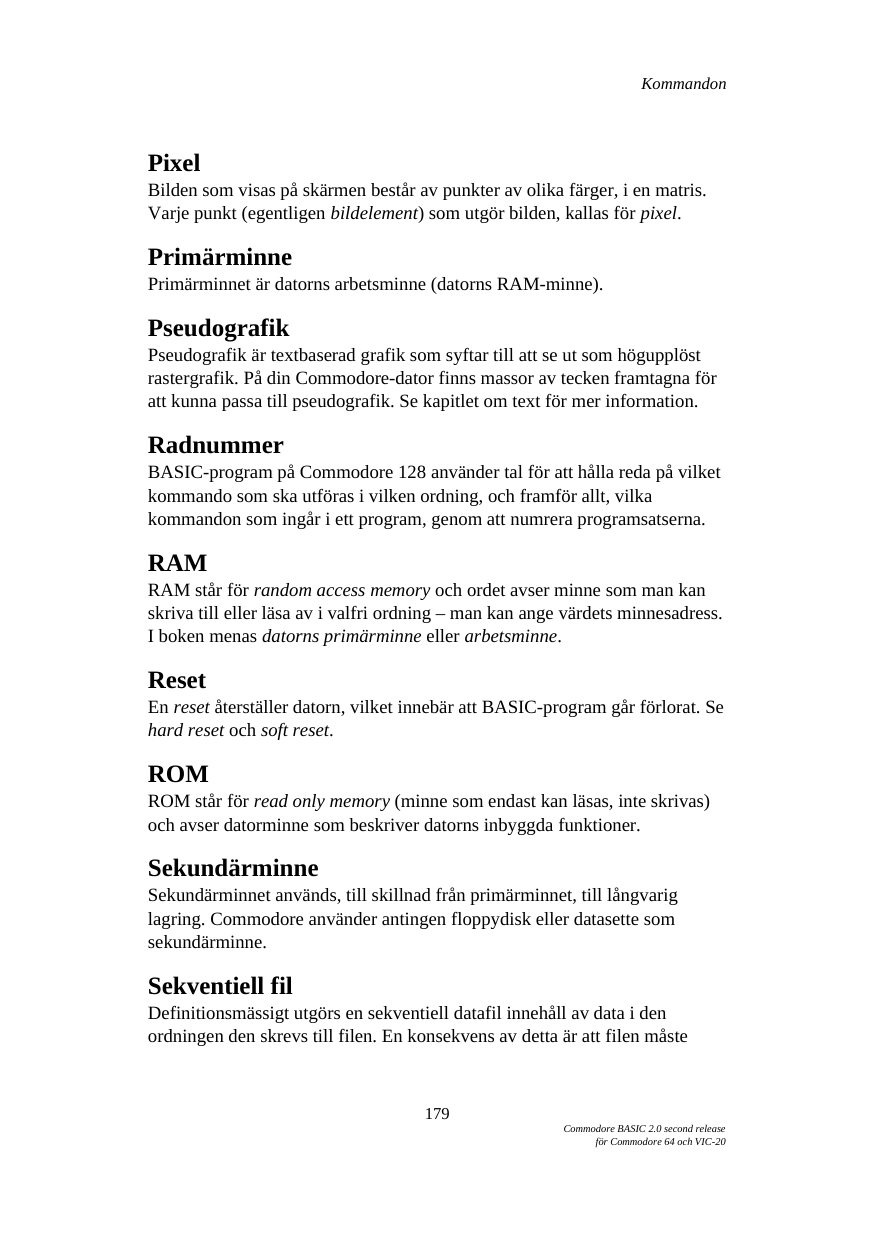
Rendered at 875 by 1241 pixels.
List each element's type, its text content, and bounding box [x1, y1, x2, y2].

text Bilden som visas på skärmen består av punkter av olika färger, i en matris. Varje punkt (egentligen bildelement) som utgör bilden, kallas för pixel. [148, 179, 726, 223]
text Sekundärminnet används, till skillnad från primärminnet, till långvarig lagring. Commodore använder antingen floppydisk eller datasette som sekundärminne. [148, 884, 726, 952]
subtitle Pseudografik [148, 313, 726, 342]
text Primärminnet är datorns arbetsminne (datorns RAM-minne). [148, 273, 726, 294]
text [148, 1002, 726, 1047]
subtitle ROM [148, 759, 726, 788]
subtitle RAM [148, 548, 726, 576]
subtitle Pixel [148, 148, 726, 176]
text En reset återställer datorn, vilket innebär att BASIC-program går förlorat. Se hard reset och soft reset. [148, 696, 726, 741]
subtitle Primärminne [148, 242, 726, 271]
subtitle Sekundärminne [148, 853, 726, 882]
text RAM står för random access memory och ordet avser minne som man kan skriva till eller läsa av i valfri ordning – man kan ange värdets minnesadress. I boken menas datorns primärminne eller arbetsminne. [148, 579, 726, 647]
subtitle Reset [148, 665, 726, 694]
text Pseudografik är textbaserad grafik som syftar till att se ut som högupplöst rastergrafik. På din Commodore-dator finns massor av tecken framtagna för att kunna passa till pseudografik. Se kapitlet om text för mer information. [148, 344, 726, 412]
text ROM står för read only memory (minne som endast kan läsas, inte skrivas) och avser datorminne som beskriver datorns inbyggda funktioner. [148, 790, 726, 835]
subtitle Sekventiell fil [148, 971, 726, 999]
subtitle Radnummer [148, 430, 726, 459]
text BASIC-program på Commodore 128 använder tal för att hålla reda på vilket kommando som ska utföras i vilken ordning, och framför allt, vilka kommandon som ingår i ett program, genom att numrera programsatserna. [148, 461, 726, 529]
